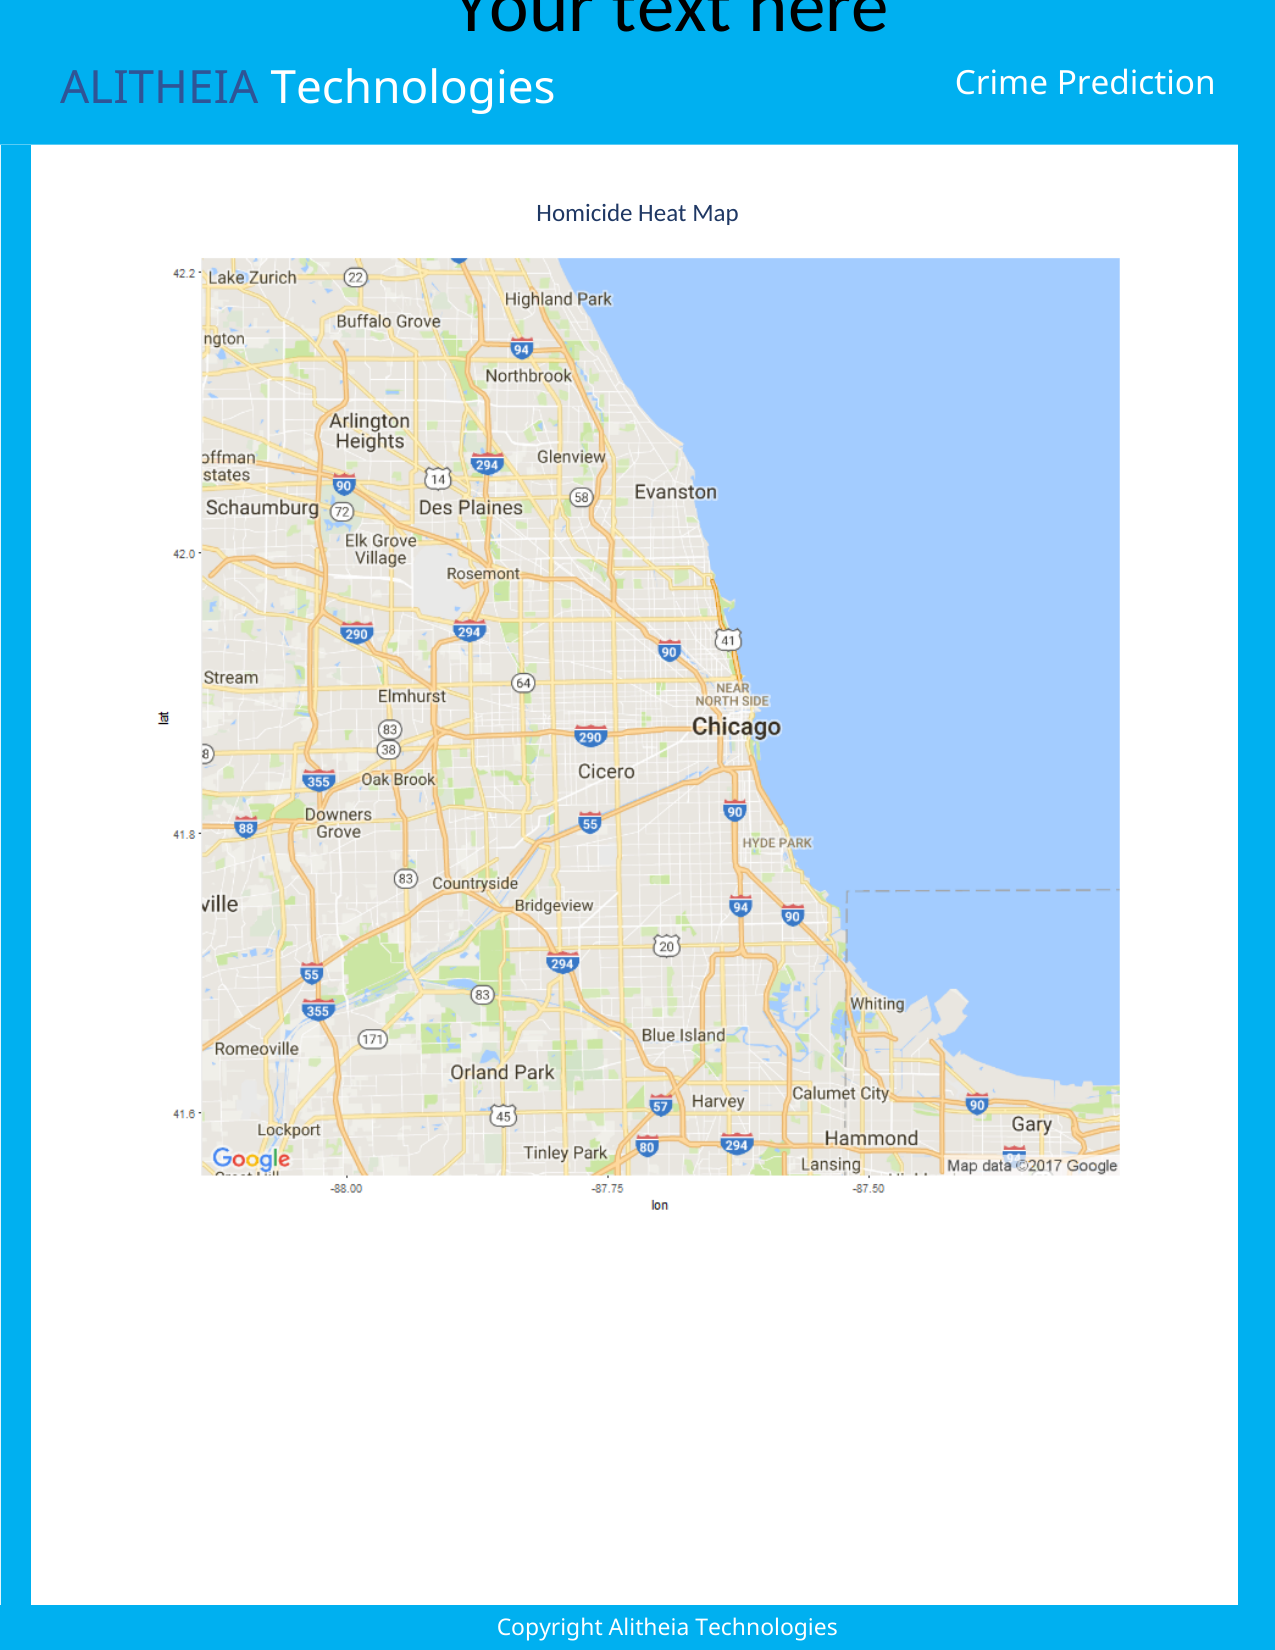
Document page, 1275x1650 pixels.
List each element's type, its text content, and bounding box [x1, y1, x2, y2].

picture [150, 246, 1125, 1222]
text Homicide Heat Map [150, 197, 1125, 227]
